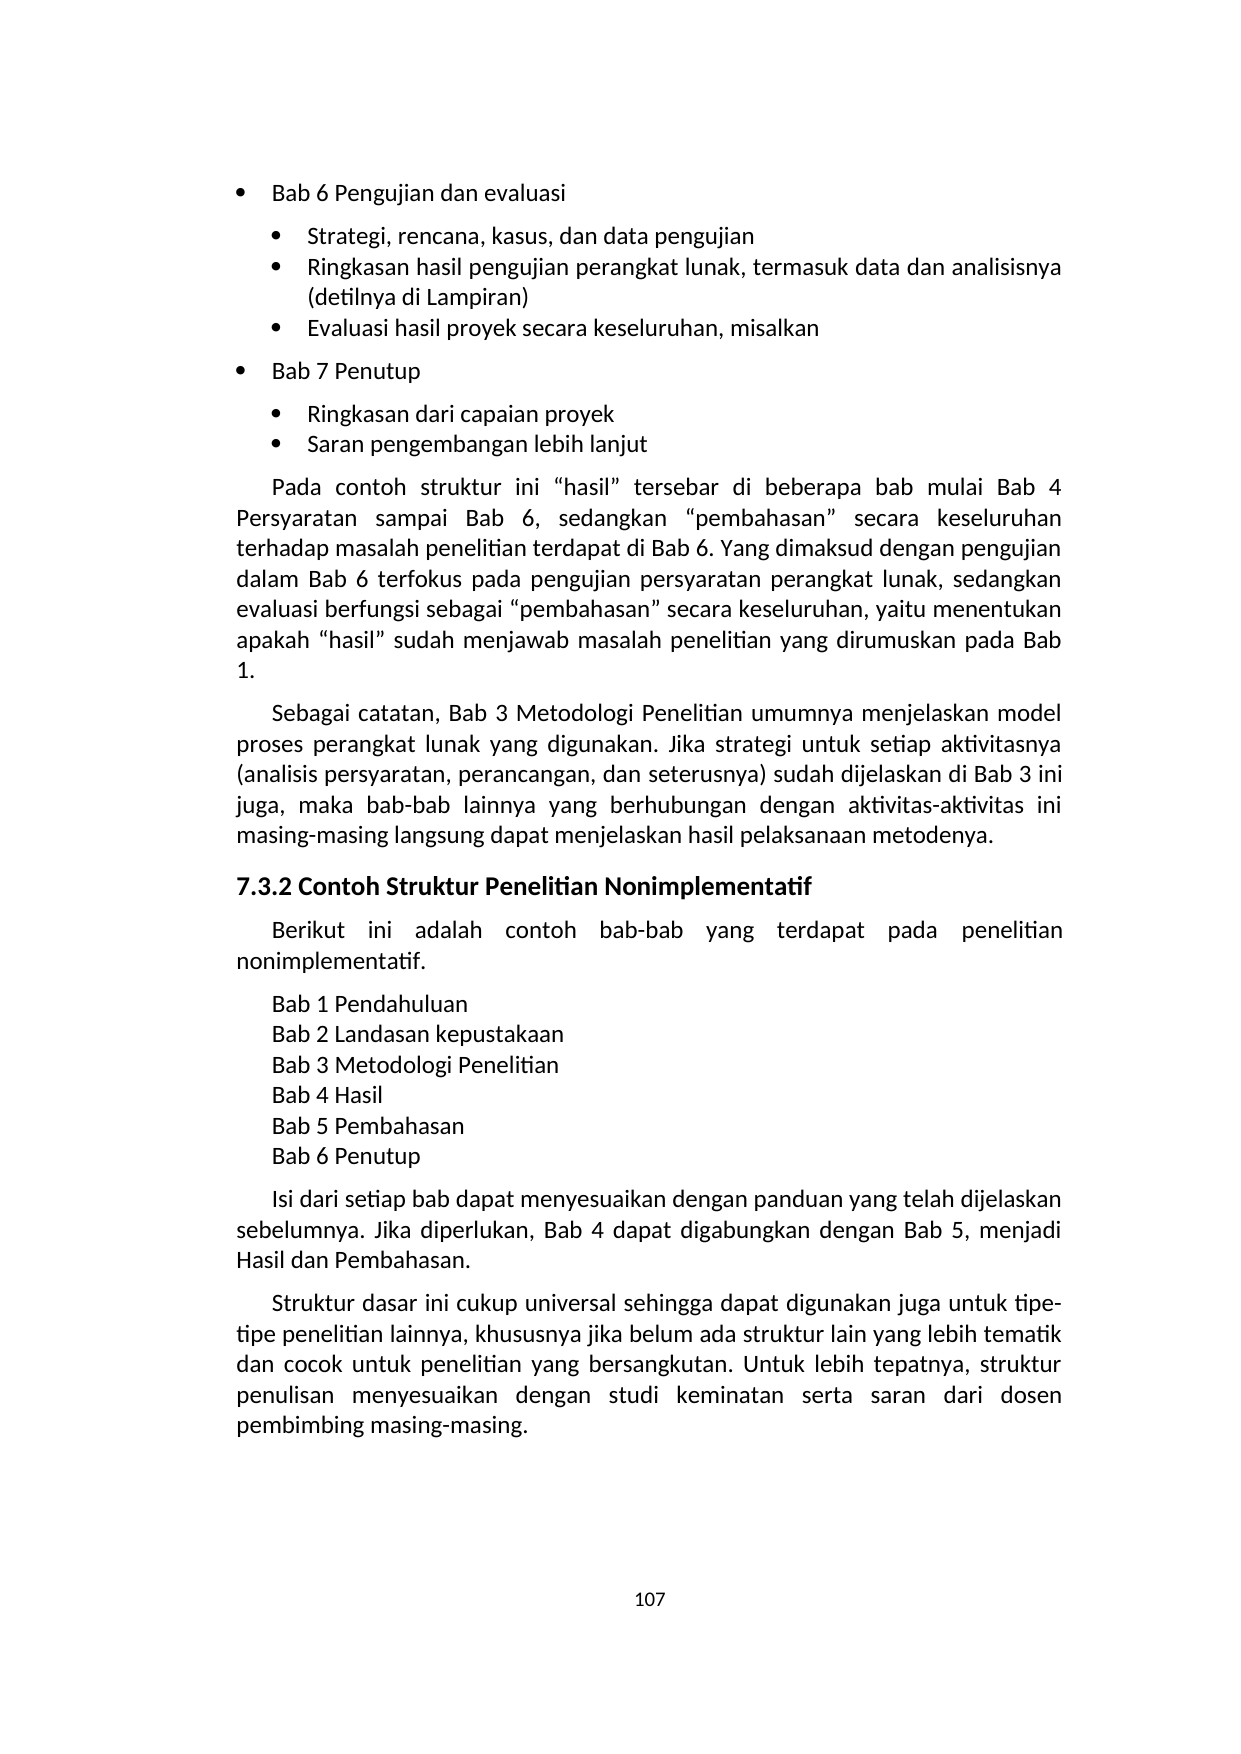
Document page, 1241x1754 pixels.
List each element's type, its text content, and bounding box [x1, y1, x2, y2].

list Bab 6 Pengujian dan evaluasi [236, 177, 1063, 208]
list Bab 6 Penutup [272, 1141, 1063, 1171]
list Evaluasi hasil proyek secara keseluruhan, misalkan [272, 312, 1063, 342]
list Saran pengembangan lebih lanjut [272, 428, 1063, 459]
subtitle Contoh Struktur Penelitian Nonimplementatif [236, 869, 1063, 902]
list Bab 5 Pembahasan [272, 1110, 1063, 1141]
text Sebagai catatan, Bab 3 Metodologi Penelitian umumnya menjelaskan model proses perangkat lunak yang digunakan. Jika strategi untuk setiap aktivitasnya (analisis persyaratan, perancangan, dan seterusnya) sudah dijelaskan di Bab 3 ini juga, maka bab-bab lainnya yang berhubungan dengan aktivitas-aktivitas ini masing-masing langsung dapat menjelaskan hasil pelaksanaan metodenya. [236, 697, 1063, 850]
list Ringkasan hasil pengujian perangkat lunak, termasuk data dan analisisnya (detilnya di Lampiran) [272, 251, 1063, 312]
list Bab 3 Metodologi Penelitian [272, 1049, 1063, 1079]
list Bab 2 Landasan kepustakaan [272, 1018, 1063, 1049]
list Ringkasan dari capaian proyek [272, 398, 1063, 428]
text Struktur dasar ini cukup universal sehingga dapat digunakan juga untuk tipe-tipe penelitian lainnya, khususnya jika belum ada struktur lain yang lebih tematik dan cocok untuk penelitian yang bersangkutan. Untuk lebih tepatnya, struktur penulisan menyesuaikan dengan studi keminatan serta saran dari dosen pembimbing masing-masing. [236, 1288, 1063, 1440]
list Bab 7 Penutup [236, 355, 1063, 385]
list Strategi, rencana, kasus, dan data pengujian [272, 220, 1063, 251]
text Pada contoh struktur ini “hasil” tersebar di beberapa bab mulai Bab 4 Persyaratan sampai Bab 6, sedangkan “pembahasan” secara keseluruhan terhadap masalah penelitian terdapat di Bab 6. Yang dimaksud dengan pengujian dalam Bab 6 terfokus pada pengujian persyaratan perangkat lunak, sedangkan evaluasi berfungsi sebagai “pembahasan” secara keseluruhan, yaitu menentukan apakah “hasil” sudah menjawab masalah penelitian yang dirumuskan pada Bab 1. [236, 471, 1063, 685]
text Isi dari setiap bab dapat menyesuaikan dengan panduan yang telah dijelaskan sebelumnya. Jika diperlukan, Bab 4 dapat digabungkan dengan Bab 5, menjadi Hasil dan Pembahasan. [236, 1183, 1063, 1275]
list Bab 4 Hasil [272, 1079, 1063, 1110]
list Bab 1 Pendahuluan [272, 988, 1063, 1018]
text Berikut ini adalah contoh bab-bab yang terdapat pada penelitian nonimplementatif. [236, 914, 1063, 975]
